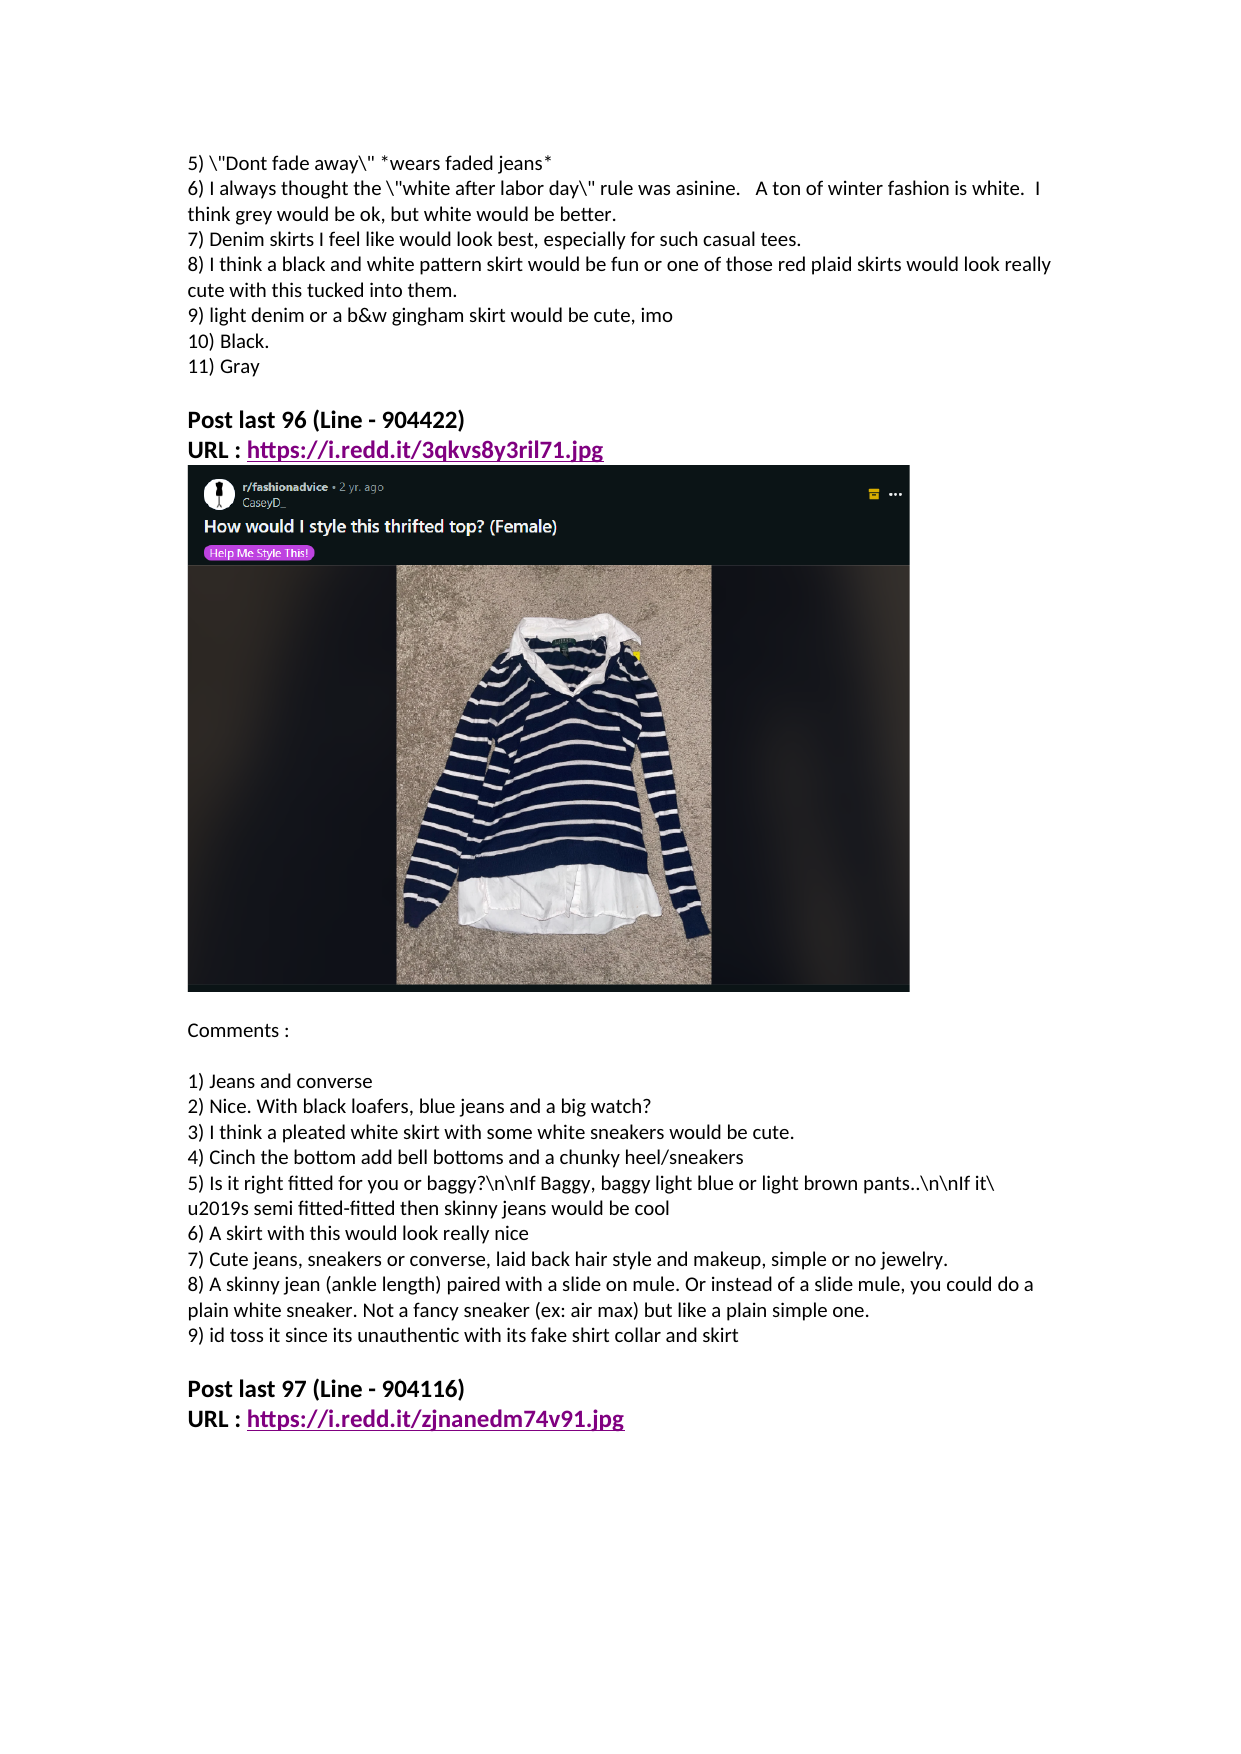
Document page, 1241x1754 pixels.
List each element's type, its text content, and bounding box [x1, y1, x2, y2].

picture [187, 465, 910, 992]
list Comments : [187, 1017, 1053, 1043]
list Black. [187, 328, 1053, 353]
list I think a black and white pattern skirt would be fun or one of those red plaid skirts would look really cute with this tucked into them. [187, 252, 1053, 302]
list Denim skirts I feel like would look best, especially for such casual tees. [187, 226, 1053, 252]
list Jeans and converse [187, 1068, 1053, 1093]
list Cinch the bottom add bell bottoms and a chunky heel/sneakers [187, 1144, 1053, 1170]
list I think a pleated white skirt with some white sneakers would be cute. [187, 1119, 1053, 1144]
list id toss it since its unauthentic with its fake shirt collar and skirt [187, 1322, 1053, 1348]
list Is it right fitted for you or baggy?\n\nIf Baggy, baggy light blue or light brown pants..\n\nIf it\u2019s semi fitted-fitted then skinny jeans would be cool [187, 1170, 1053, 1221]
list A skirt with this would look really nice [187, 1221, 1053, 1246]
list \"Dont fade away\" *wears faded jeans* [187, 150, 1053, 175]
list Nice. With black loafers, blue jeans and a big watch? [187, 1093, 1053, 1119]
list Gray [187, 353, 1053, 379]
list Cute jeans, sneakers or converse, laid back hair style and makeup, simple or no jewelry. [187, 1246, 1053, 1271]
list A skinny jean (ankle length) paired with a slide on mule. Or instead of a slide mule, you could do a plain white sneaker. Not a fancy sneaker (ex: air max) but like a plain simple one. [187, 1271, 1053, 1322]
list Post last 97 (Line - 904116) [187, 1373, 1053, 1403]
list I always thought the \"white after labor day\" rule was asinine. A ton of winter fashion is white. I think grey would be ok, but white would be better. [187, 175, 1053, 226]
list URL : https://i.redd.it/zjnanedm74v91.jpg [187, 1403, 1053, 1434]
list light denim or a b&w gingham skirt would be cute, imo [187, 302, 1053, 328]
list Post last 96 (Line - 904422) [187, 404, 1053, 435]
list URL : https://i.redd.it/3qkvs8y3ril71.jpg [187, 435, 1053, 465]
